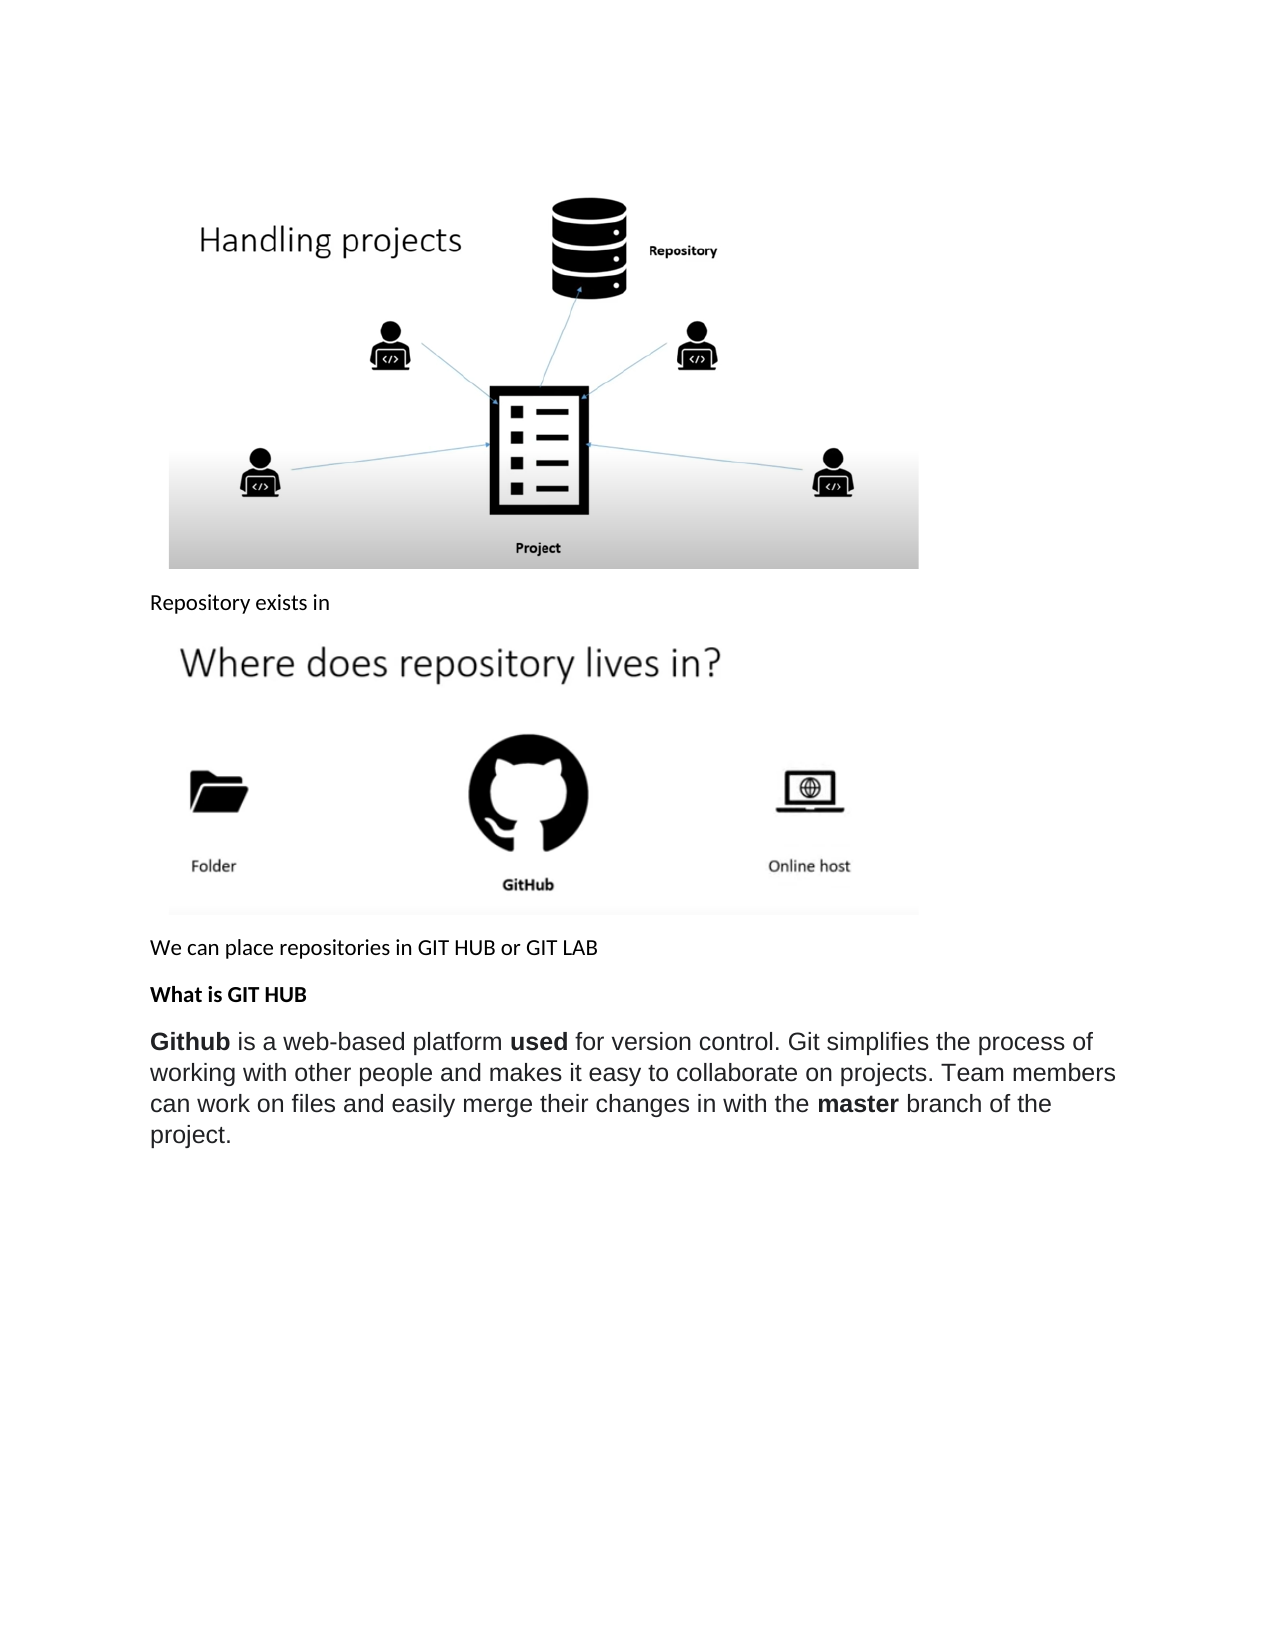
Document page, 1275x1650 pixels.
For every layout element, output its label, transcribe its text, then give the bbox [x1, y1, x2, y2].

text We can place repositories in GIT HUB or GIT LAB [150, 933, 1125, 961]
text Repository exists in [150, 588, 1125, 616]
text What is GIT HUB [150, 980, 1125, 1008]
text Github is a web-based platform used for version control. Git simplifies the process of working with other people and makes it easy to collaborate on projects. Team members can work on files and easily merge their changes in with the master branch of the project. [150, 1027, 1125, 1149]
